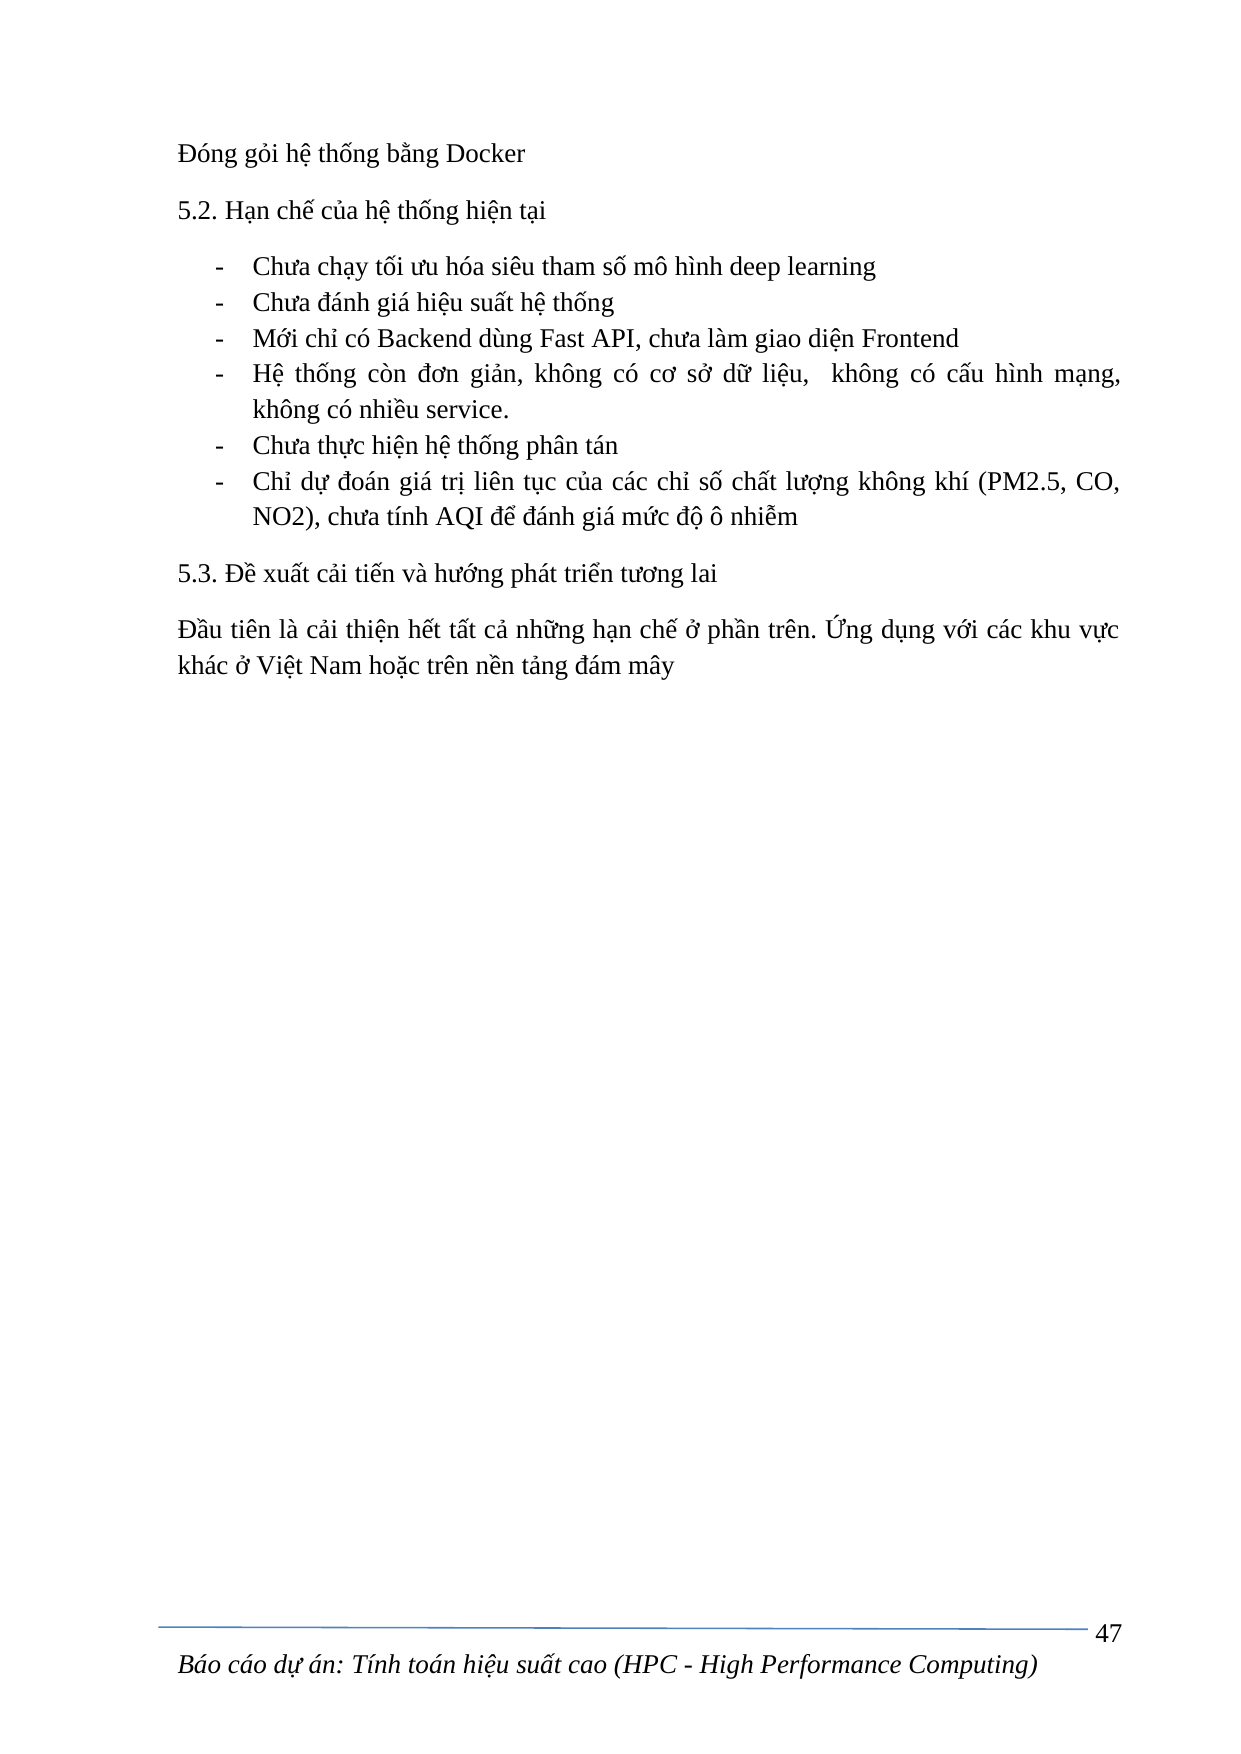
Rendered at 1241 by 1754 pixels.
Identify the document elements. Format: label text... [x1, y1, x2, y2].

text 5.2. Hạn chế của hệ thống hiện tại [177, 194, 1122, 225]
list Chưa đánh giá hiệu suất hệ thống [215, 286, 1122, 317]
list Chưa chạy tối ưu hóa siêu tham số mô hình deep learning [215, 250, 1122, 282]
list Hệ thống còn đơn giản, không có cơ sở dữ liệu, không có cấu hình mạng, không có nhiều service. [215, 358, 1122, 424]
text Đóng gỏi hệ thống bằng Docker [177, 137, 1122, 168]
list Chỉ dự đoán giá trị liên tục của các chỉ số chất lượng không khí (PM2.5, CO, NO2), chưa tính AQI để đánh giá mức độ ô nhiễm [215, 465, 1122, 532]
text 5.3. Đề xuất cải tiến và hướng phát triển tương lai [177, 557, 1122, 588]
text Đầu tiên là cải thiện hết tất cả những hạn chế ở phần trên. Ứng dụng với các khu vực khác ở Việt Nam hoặc trên nền tảng đám mây [177, 614, 1122, 681]
list Mới chỉ có Backend dùng Fast API, chưa làm giao diện Frontend [215, 322, 1122, 353]
list Chưa thực hiện hệ thống phân tán [215, 429, 1122, 460]
